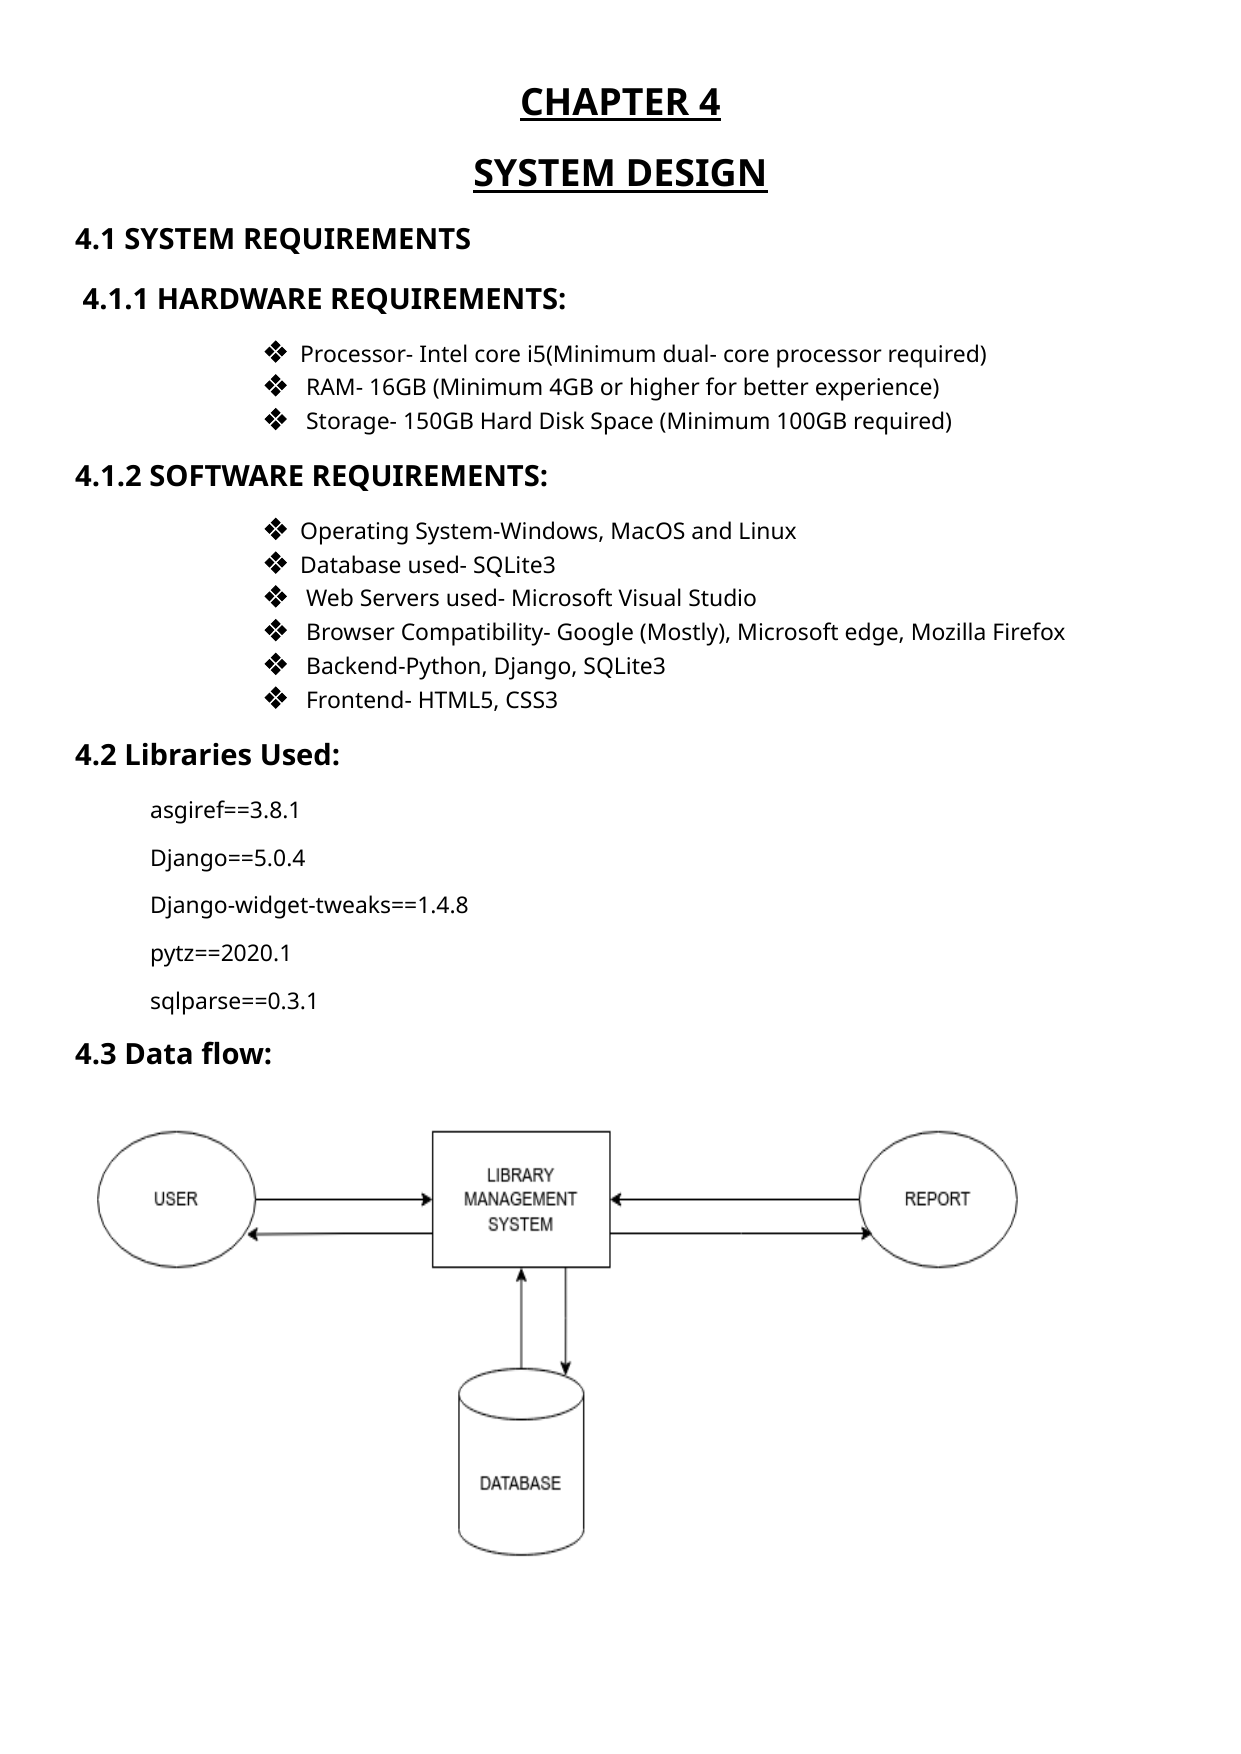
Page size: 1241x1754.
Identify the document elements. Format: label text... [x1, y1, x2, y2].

text 4.2 Libraries Used: [75, 734, 1165, 774]
list Storage- 150GB Hard Disk Space (Minimum 100GB required) [262, 405, 1165, 436]
text 4.1.2 SOFTWARE REQUIREMENTS: [75, 455, 1165, 495]
list Operating System-Windows, MacOS and Linux [262, 515, 1165, 546]
text 4.1 SYSTEM REQUIREMENTS [75, 218, 1165, 258]
text asgiref==3.8.1 [150, 793, 1165, 825]
text 4.3 Data flow: [75, 1033, 1165, 1073]
list Frontend- HTML5, CSS3 [262, 684, 1165, 715]
list Database used- SQLite3 [262, 549, 1165, 580]
text SYSTEM DESIGN [75, 147, 1165, 198]
list Web Servers used- Microsoft Visual Studio [262, 582, 1165, 614]
picture [75, 1089, 1031, 1568]
list Processor- Intel core i5(Minimum dual- core processor required) [262, 337, 1165, 369]
text 4.1.1 HARDWARE REQUIREMENTS: [75, 278, 1165, 318]
text CHAPTER 4 [75, 75, 1165, 126]
list RAM- 16GB (Minimum 4GB or higher for better experience) [262, 371, 1165, 402]
list Browser Compatibility- Google (Mostly), Microsoft edge, Mozilla Firefox [262, 616, 1165, 647]
text pytz==2020.1 [150, 937, 1165, 968]
text sqlparse==0.3.1 [150, 985, 1165, 1016]
text Django==5.0.4 [150, 841, 1165, 873]
list Backend-Python, Django, SQLite3 [262, 650, 1165, 681]
text Django-widget-tweaks==1.4.8 [150, 889, 1165, 921]
